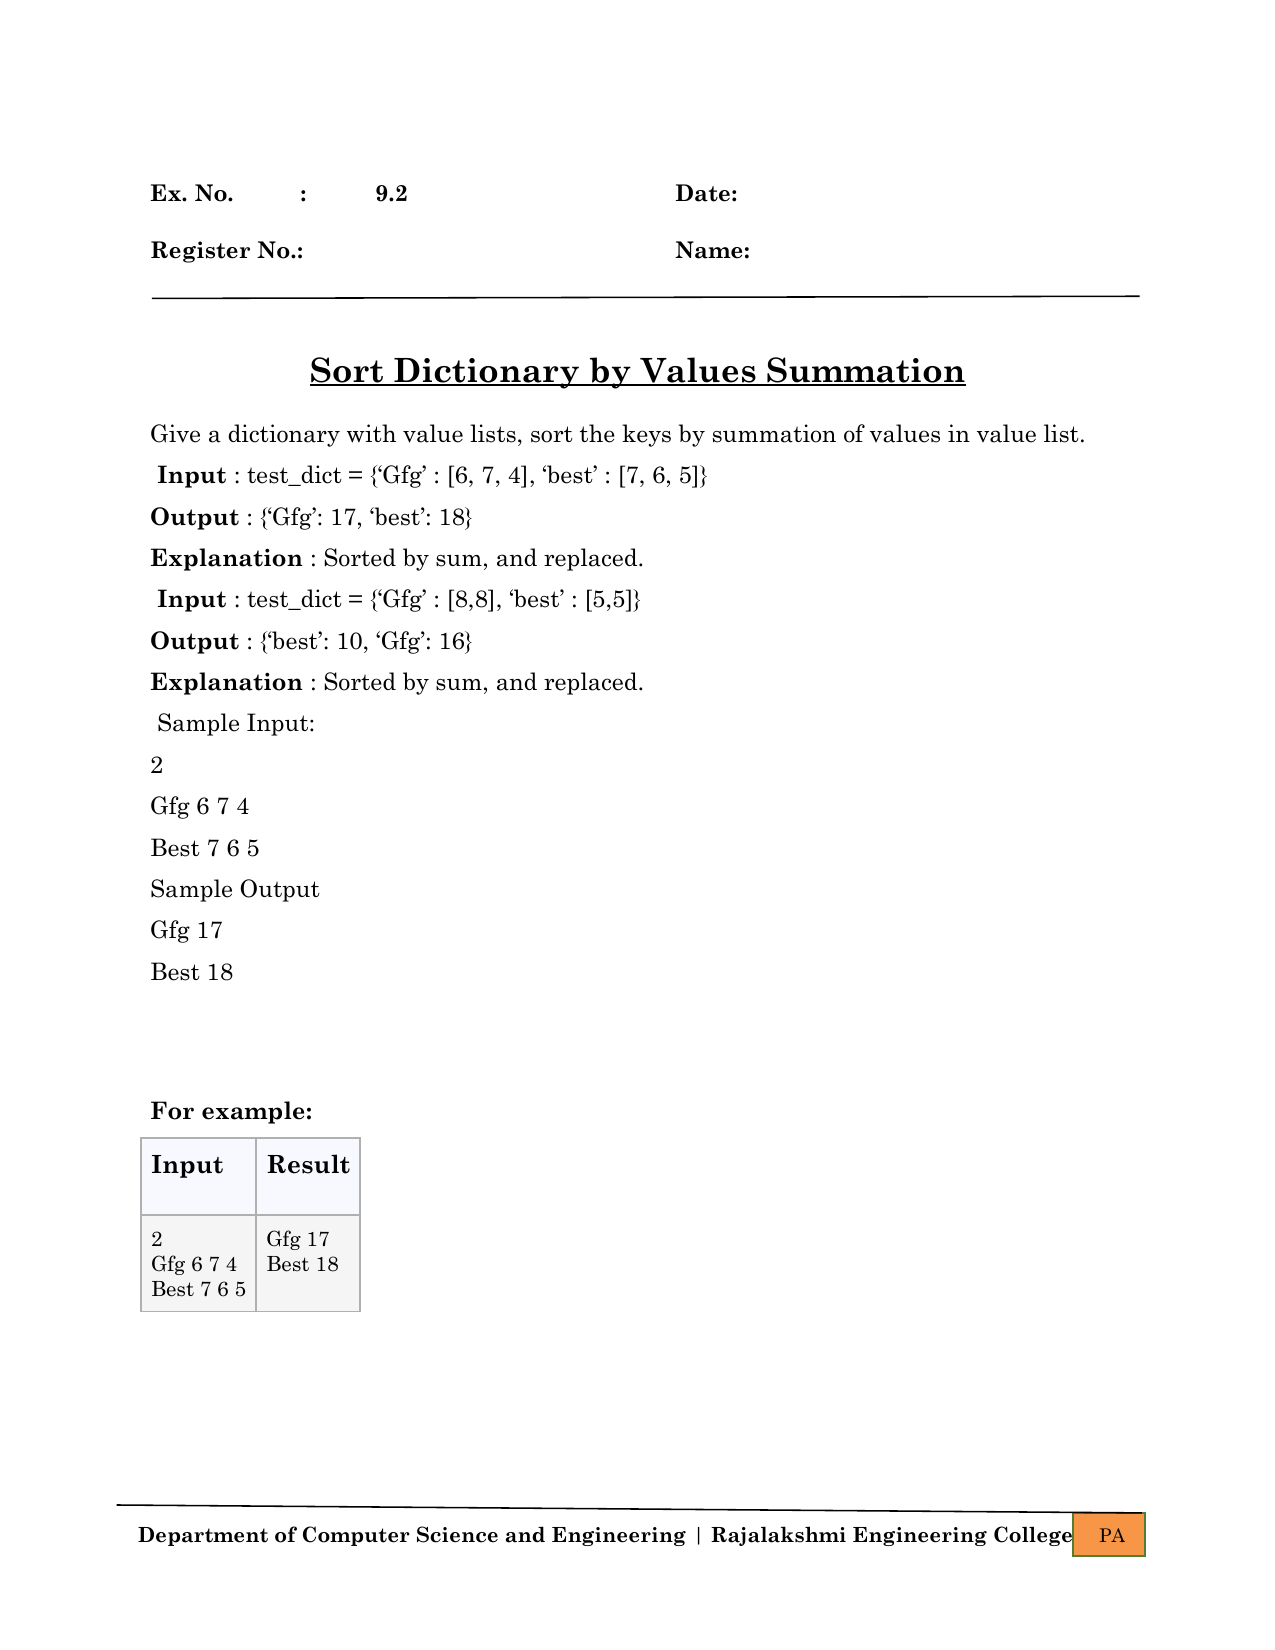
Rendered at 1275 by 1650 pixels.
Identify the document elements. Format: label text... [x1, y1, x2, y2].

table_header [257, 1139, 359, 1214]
text Best 7 6 5 [150, 832, 1125, 861]
text Explanation : Sorted by sum, and replaced. [150, 543, 1125, 572]
text Input : test_dict = {‘Gfg’ : [6, 7, 4], ‘best’ : [7, 6, 5]} [150, 460, 1125, 489]
text Best 18 [150, 956, 1125, 985]
text Sort Dictionary by Values Summation [150, 349, 1125, 389]
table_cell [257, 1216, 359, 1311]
text For example: [150, 1096, 1125, 1125]
text Explanation : Sorted by sum, and replaced. [150, 667, 1125, 696]
text Give a dictionary with value lists, sort the keys by summation of values in value list. [150, 419, 1125, 448]
text Sample Output [150, 874, 1125, 902]
text Output : {‘Gfg’: 17, ‘best’: 18} [150, 501, 1125, 530]
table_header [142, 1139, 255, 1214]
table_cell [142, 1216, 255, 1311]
text Register No.: Name: [150, 236, 1125, 263]
text Sample Input: [150, 708, 1125, 737]
text Ex. No. : 9.2 Date: [150, 179, 1125, 207]
text Input : test_dict = {‘Gfg’ : [8,8], ‘best’ : [5,5]} [150, 584, 1125, 613]
text 2 [150, 749, 1125, 778]
text Output : {‘best’: 10, ‘Gfg’: 16} [150, 626, 1125, 654]
text Gfg 6 7 4 [150, 791, 1125, 820]
text Gfg 17 [150, 915, 1125, 944]
